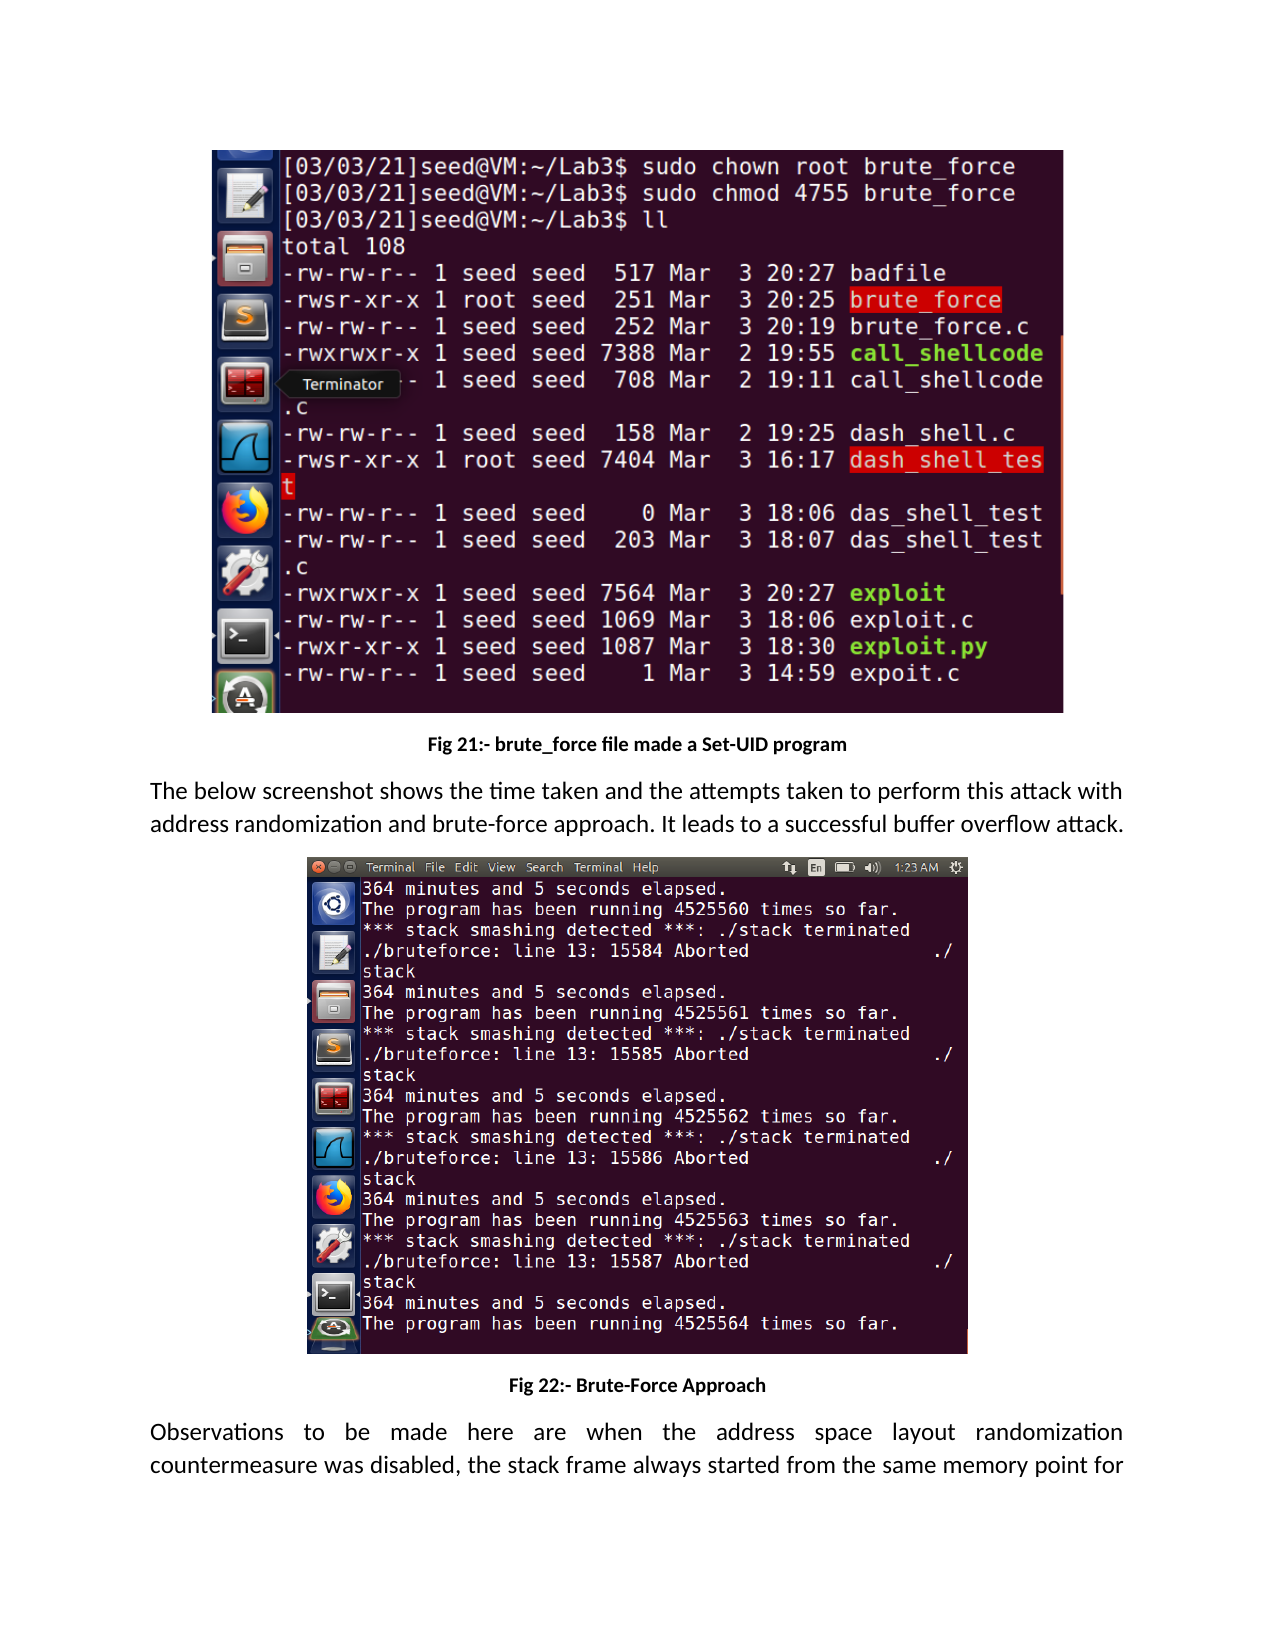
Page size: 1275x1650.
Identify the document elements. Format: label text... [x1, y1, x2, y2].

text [150, 1416, 1125, 1480]
text The below screenshot shows the time taken and the attempts taken to perform this attack with address randomization and brute-force approach. It leads to a successful buffer overflow attack. [150, 775, 1125, 839]
text Fig 22:- Brute-Force Approach [150, 1372, 1125, 1398]
picture [307, 857, 968, 1354]
text Fig 21:- brute_force file made a Set-UID program [150, 731, 1125, 757]
picture [211, 150, 1064, 713]
